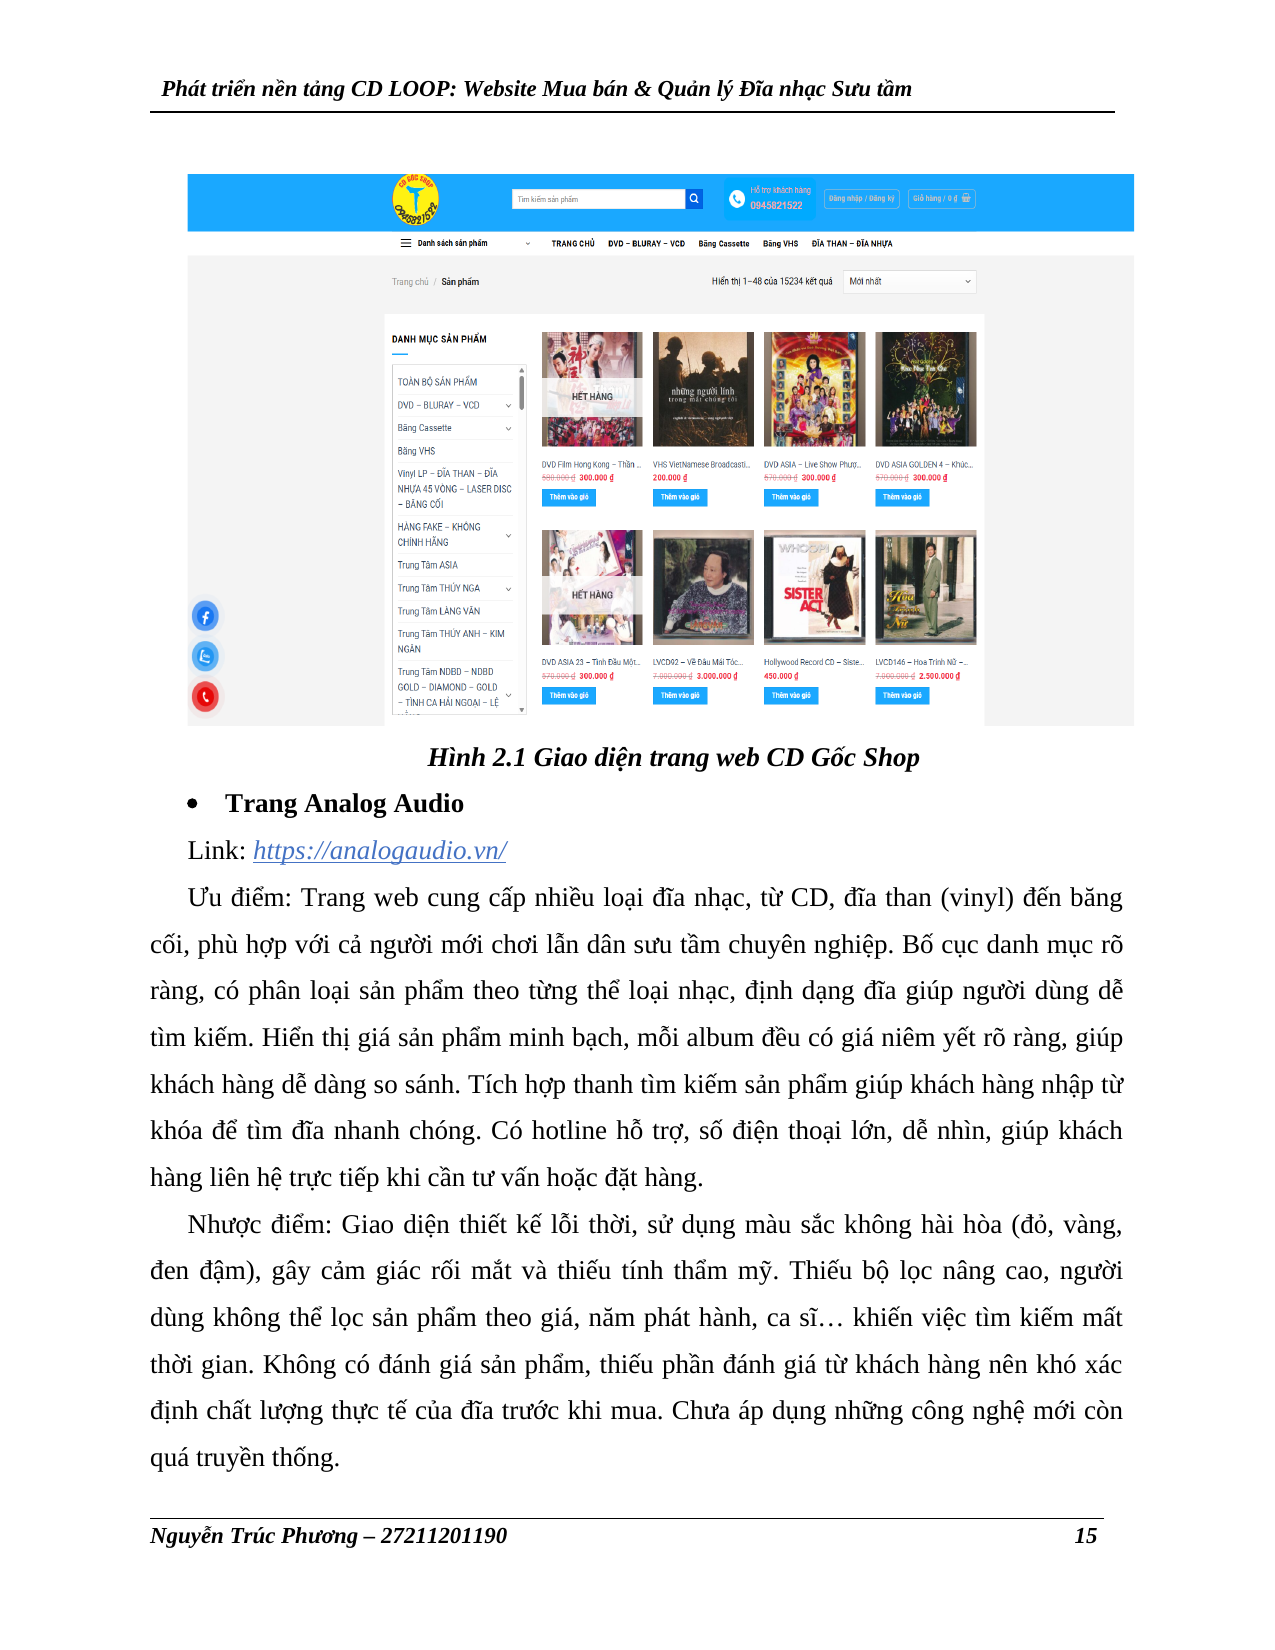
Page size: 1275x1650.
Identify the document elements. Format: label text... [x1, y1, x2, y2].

text Ưu điểm: Trang web cung cấp nhiều loại đĩa nhạc, từ CD, đĩa than (vinyl) đến băng cối, phù hợp với cả người mới chơi lẫn dân sưu tầm chuyên nghiệp. Bố cục danh mục rõ ràng, có phân loại sản phẩm theo từng thể loại nhạc, định dạng đĩa giúp người dùng dễ tìm kiếm. Hiển thị giá sản phẩm minh bạch, mỗi album đều có giá niêm yết rõ ràng, giúp khách hàng dễ dàng so sánh. Tích hợp thanh tìm kiếm sản phẩm giúp khách hàng nhập từ khóa để tìm đĩa nhanh chóng. Có hotline hỗ trợ, số điện thoại lớn, dễ nhìn, giúp khách hàng liên hệ trực tiếp khi cần tư vấn hoặc đặt hàng. [150, 881, 1125, 1192]
text Hình 2.1 Giao diện trang web CD Gốc Shop [150, 741, 1125, 772]
list Trang Analog Audio [187, 787, 1125, 819]
text Nhược điểm: Giao diện thiết kế lỗi thời, sử dụng màu sắc không hài hòa (đỏ, vàng, đen đậm), gây cảm giác rối mắt và thiếu tính thẩm mỹ. Thiếu bộ lọc nâng cao, người dùng không thể lọc sản phẩm theo giá, năm phát hành, ca sĩ… khiến việc tìm kiếm mất thời gian. Không có đánh giá sản phẩm, thiếu phần đánh giá từ khách hàng nên khó xác định chất lượng thực tế của đĩa trước khi mua. Chưa áp dụng những công nghệ mới còn quá truyền thống. [150, 1208, 1125, 1472]
picture [187, 174, 1135, 726]
text Link: https://analogaudio.vn/ [150, 834, 1125, 866]
